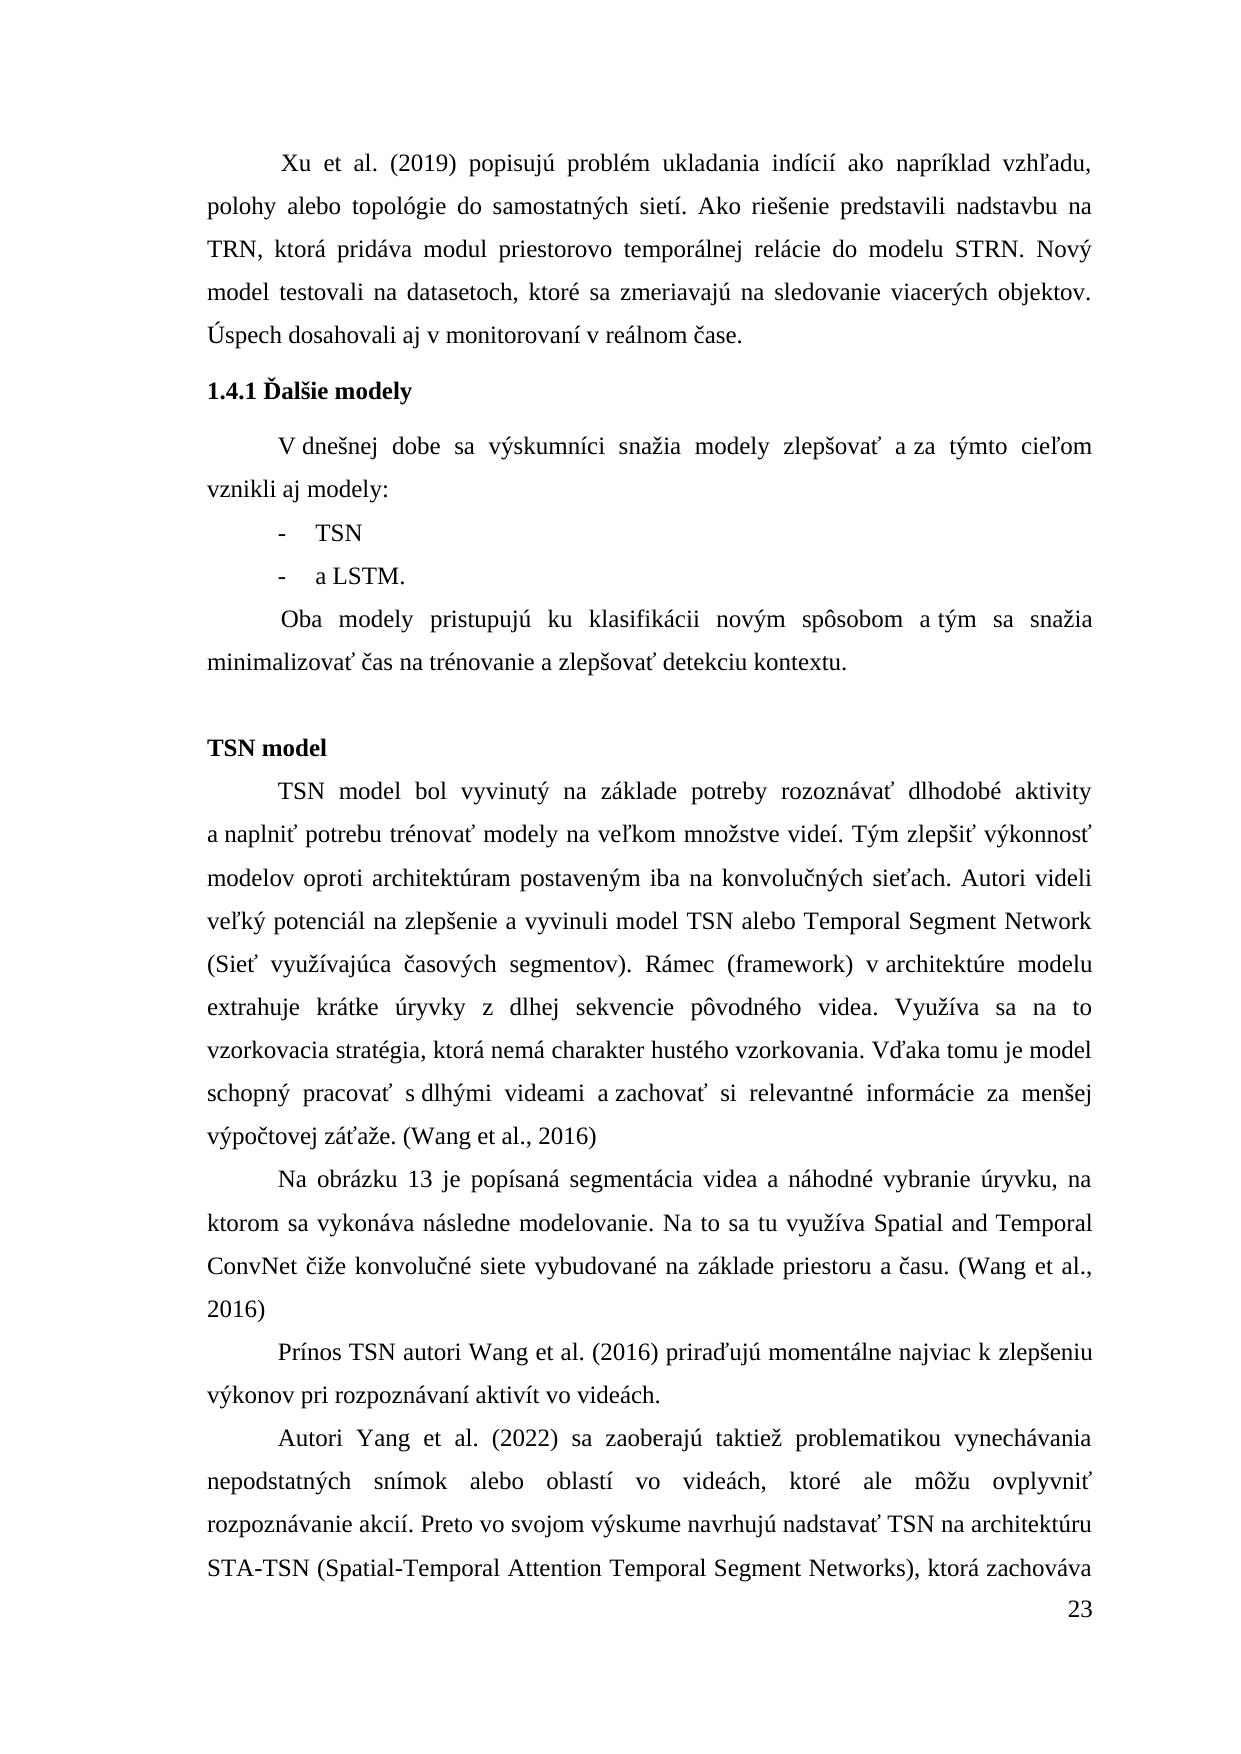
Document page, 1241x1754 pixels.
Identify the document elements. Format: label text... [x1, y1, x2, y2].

text TSN model bol vyvinutý na základe potreby rozoznávať dlhodobé aktivity a naplniť potrebu trénovať modely na veľkom množstve videí. Tým zlepšiť výkonnosť modelov oproti architektúram postaveným iba na konvolučných sieťach. Autori videli veľký potenciál na zlepšenie a vyvinuli model TSN alebo Temporal Segment Network (Sieť využívajúca časových segmentov). Rámec (framework) v architektúre modelu extrahuje krátke úryvky z dlhej sekvencie pôvodného videa. Využíva sa na to vzorkovacia stratégia, ktorá nemá charakter hustého vzorkovania. Vďaka tomu je model schopný pracovať s dlhými videami a zachovať si relevantné informácie za menšej výpočtovej záťaže. (Wang et al., 2016) [207, 776, 1092, 1150]
text TSN model [207, 733, 1092, 762]
text Na obrázku 13 je popísaná segmentácia videa a náhodné vybranie úryvku, na ktorom sa vykonáva následne modelovanie. Na to sa tu využíva Spatial and Temporal ConvNet čiže konvolučné siete vybudované na základe priestoru a času. (Wang et al., 2016) [207, 1164, 1092, 1323]
text Prínos TSN autori Wang et al. (2016) priraďujú momentálne najviac k zlepšeniu výkonov pri rozpoznávaní aktivít vo videách. [207, 1337, 1092, 1409]
list a LSTM. [278, 561, 1092, 589]
list TSN [278, 518, 1092, 546]
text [207, 1423, 1092, 1581]
text V dnešnej dobe sa výskumníci snažia modely zlepšovať a za týmto cieľom vznikli aj modely: [207, 431, 1092, 503]
text Oba modely pristupujú ku klasifikácii novým spôsobom a tým sa snažia minimalizovať čas na trénovanie a zlepšovať detekciu kontextu. [207, 604, 1092, 676]
text Xu et al. (2019) popisujú problém ukladania indícií ako napríklad vzhľadu, polohy alebo topológie do samostatných sietí. Ako riešenie predstavili nadstavbu na TRN, ktorá pridáva modul priestorovo temporálnej relácie do modelu STRN. Nový model testovali na datasetoch, ktoré sa zmeriavajú na sledovanie viacerých objektov. Úspech dosahovali aj v monitorovaní v reálnom čase. [207, 148, 1092, 349]
subtitle 1.4.1 Ďalšie modely [207, 376, 1092, 404]
